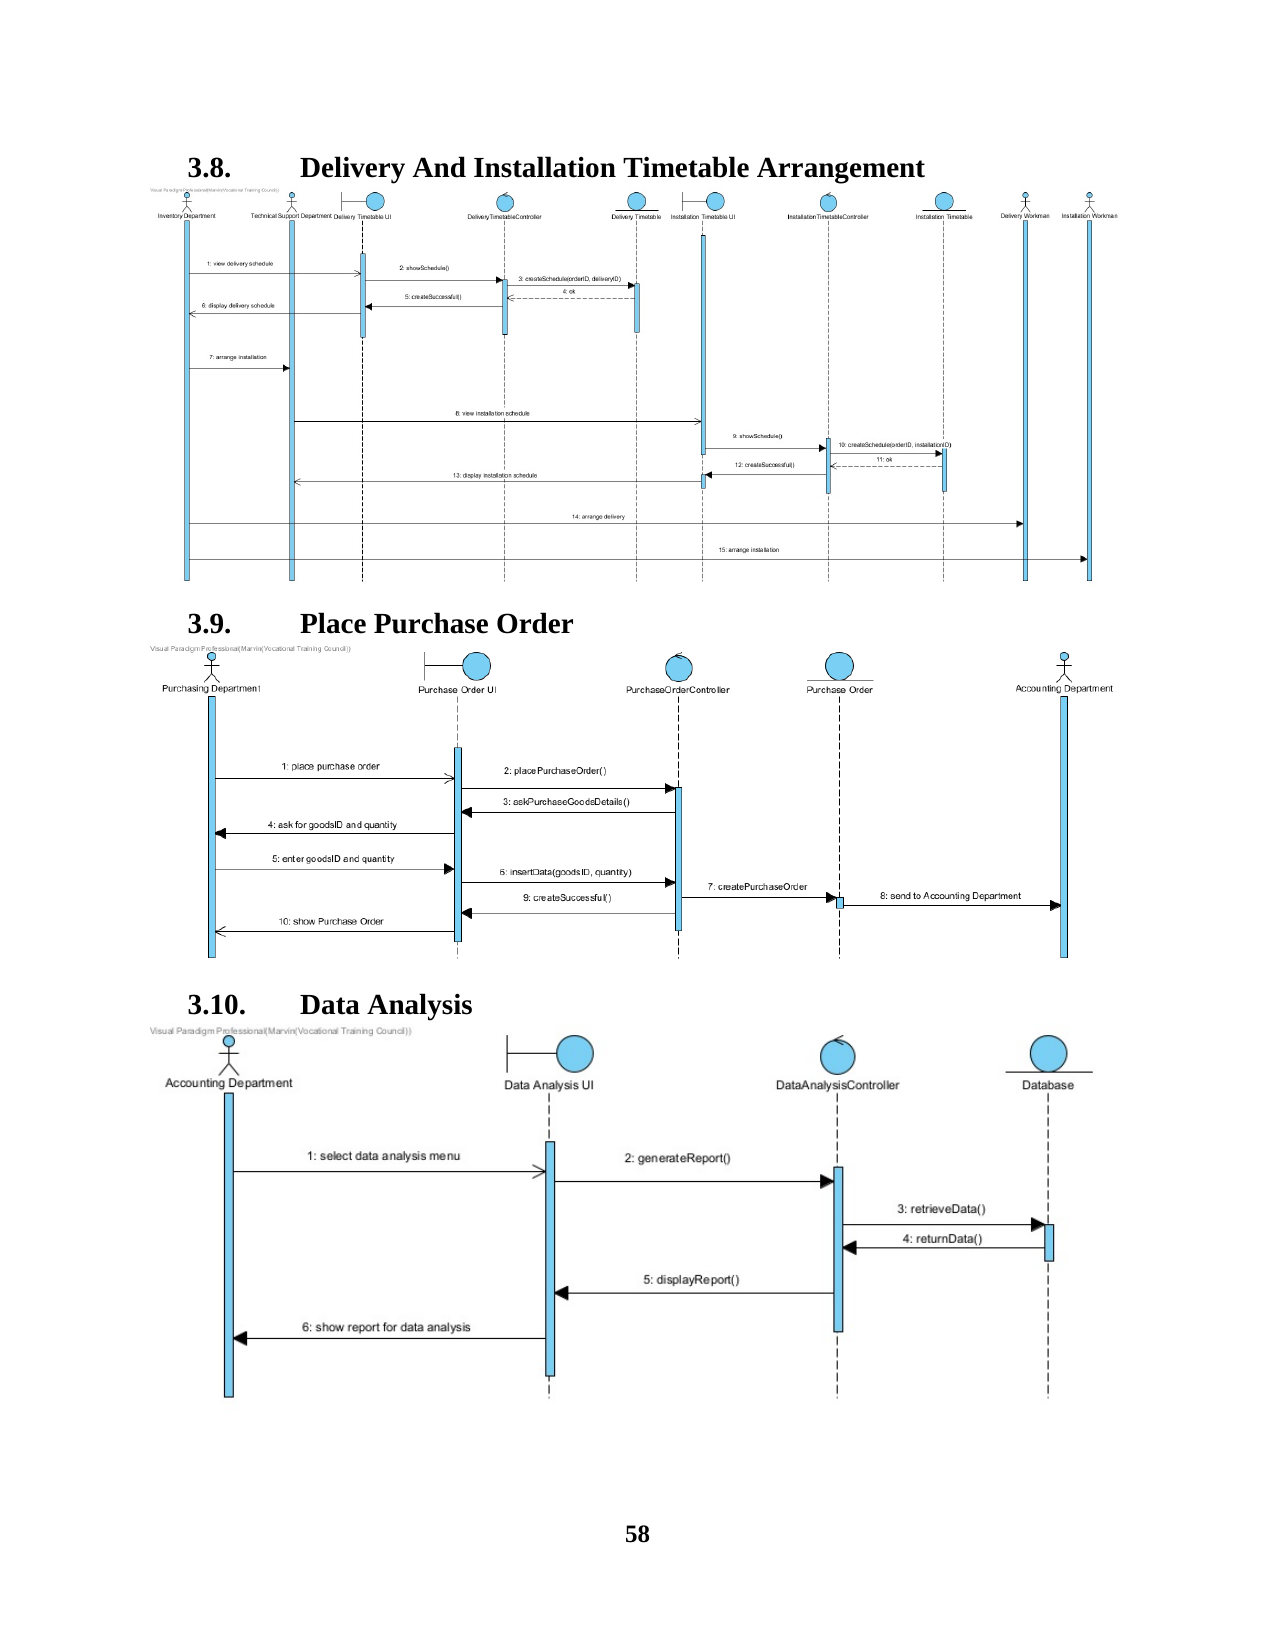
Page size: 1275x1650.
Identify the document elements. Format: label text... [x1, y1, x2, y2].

subtitle Data Analysis [187, 987, 1125, 1021]
picture [150, 1023, 1125, 1412]
subtitle Delivery And Installation Timetable Arrangement [187, 150, 1125, 183]
subtitle Place Purchase Order [187, 606, 1125, 640]
picture [150, 186, 1125, 588]
picture [150, 642, 1125, 969]
